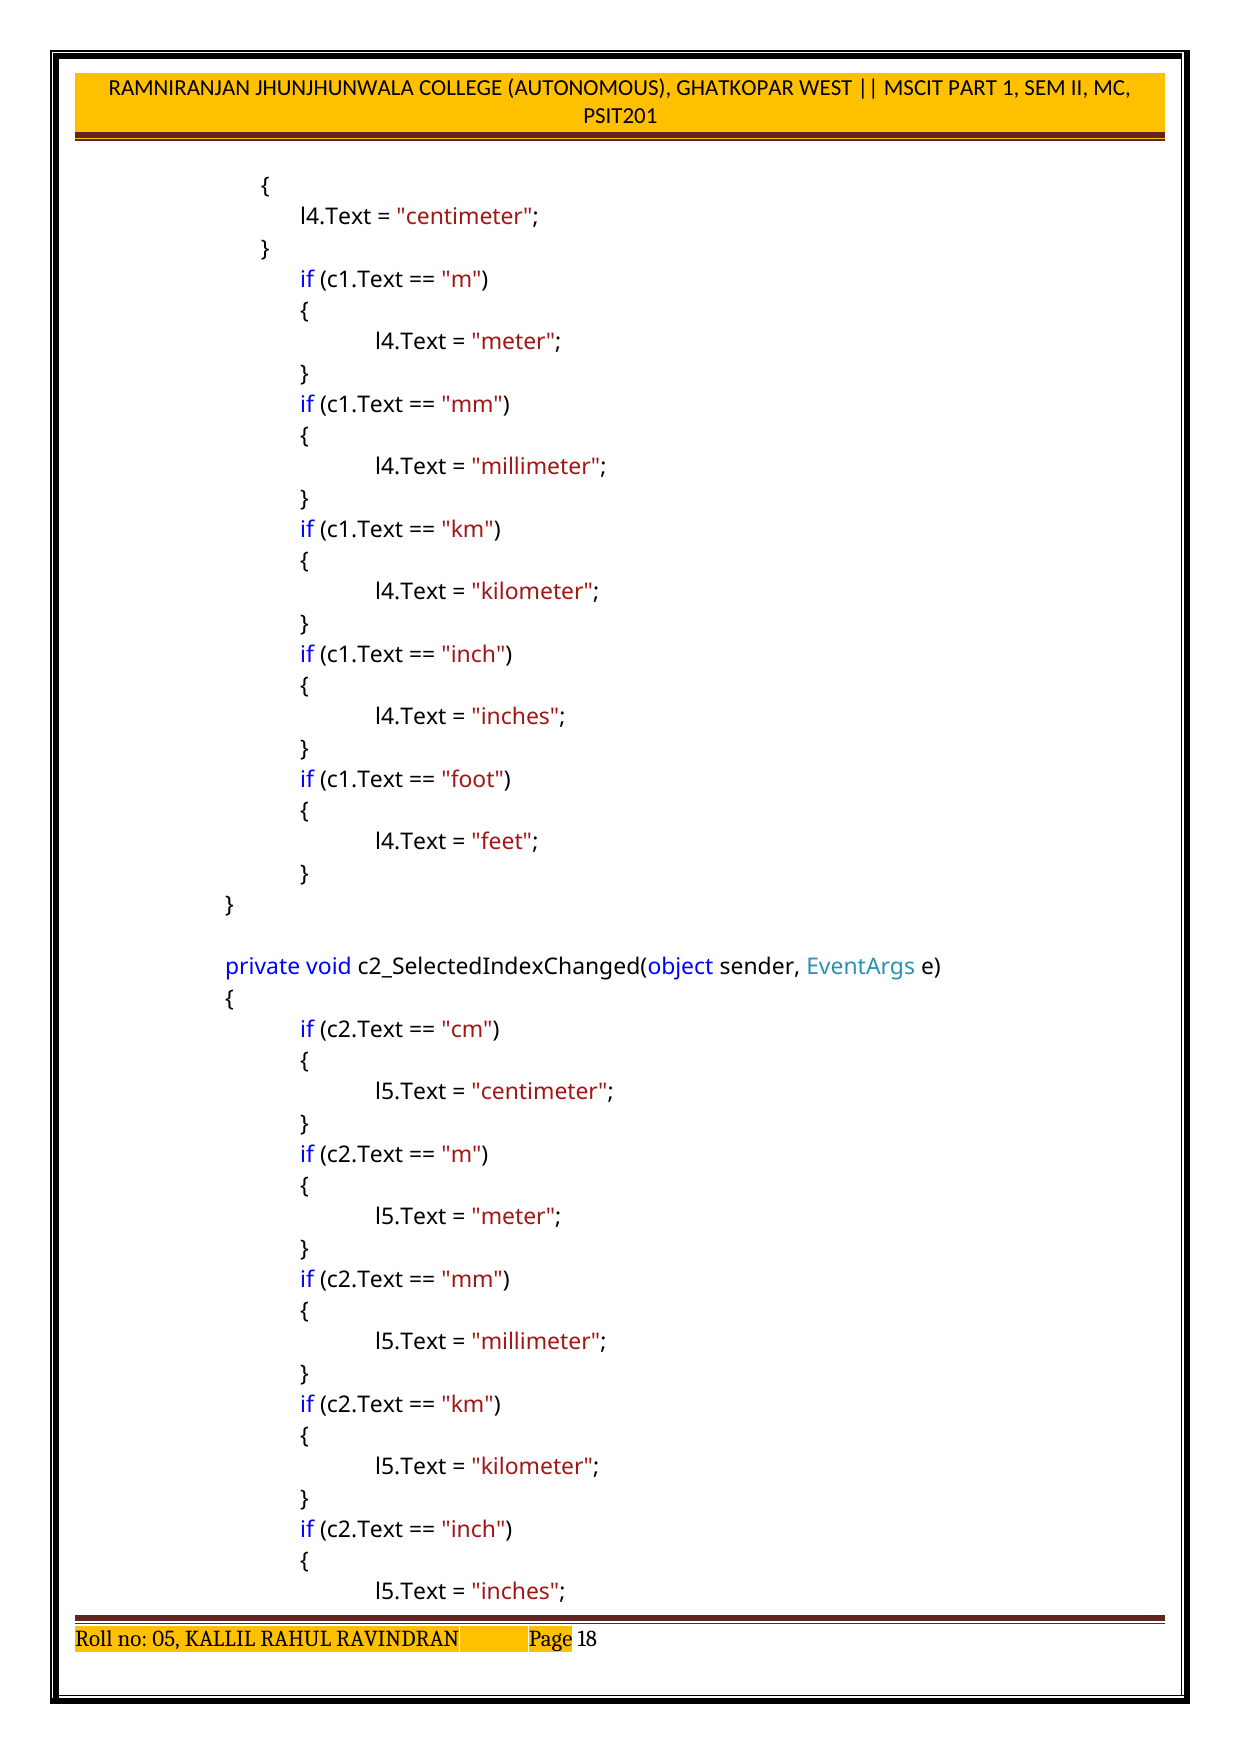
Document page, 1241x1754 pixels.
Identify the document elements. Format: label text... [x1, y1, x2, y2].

text { [300, 1419, 1165, 1450]
text { [300, 1544, 1165, 1575]
text } [300, 731, 1165, 763]
text { [225, 169, 1165, 200]
text l4.Text = "inches"; [300, 700, 1165, 731]
text } [300, 1481, 1165, 1513]
text } [150, 888, 1165, 919]
text private void c2_SelectedIndexChanged(object sender, EventArgs e) [150, 950, 1165, 981]
text } [225, 231, 1165, 263]
text if (c1.Text == "mm") [300, 388, 1165, 419]
text l5.Text = "kilometer"; [300, 1450, 1165, 1481]
text l4.Text = "centimeter"; [225, 200, 1165, 231]
text l4.Text = "feet"; [300, 825, 1165, 856]
text { [300, 1169, 1165, 1200]
text l5.Text = "meter"; [300, 1200, 1165, 1231]
text l4.Text = "kilometer"; [300, 575, 1165, 606]
text { [150, 981, 1165, 1013]
text } [300, 856, 1165, 888]
text if (c2.Text == "cm") [225, 1013, 1165, 1044]
text if (c1.Text == "foot") [300, 763, 1165, 794]
text { [300, 794, 1165, 825]
text { [300, 419, 1165, 450]
text { [300, 1044, 1165, 1075]
text if (c2.Text == "inch") [300, 1513, 1165, 1544]
text { [300, 669, 1165, 700]
text } [300, 606, 1165, 638]
text } [300, 356, 1165, 388]
text l5.Text = "centimeter"; [300, 1075, 1165, 1106]
text if (c1.Text == "m") [300, 263, 1165, 294]
text l4.Text = "meter"; [300, 325, 1165, 356]
text l5.Text = "millimeter"; [300, 1325, 1165, 1356]
text if (c1.Text == "inch") [300, 638, 1165, 669]
text { [300, 544, 1165, 575]
text } [300, 1231, 1165, 1263]
text l4.Text = "millimeter"; [300, 450, 1165, 481]
text l5.Text = "inches"; [300, 1575, 1165, 1606]
text } [300, 1356, 1165, 1388]
text } [300, 1106, 1165, 1138]
text { [300, 1294, 1165, 1325]
text if (c1.Text == "km") [300, 513, 1165, 544]
text } [300, 481, 1165, 513]
text { [300, 294, 1165, 325]
text if (c2.Text == "mm") [300, 1263, 1165, 1294]
text if (c2.Text == "m") [300, 1138, 1165, 1169]
text if (c2.Text == "km") [300, 1388, 1165, 1419]
